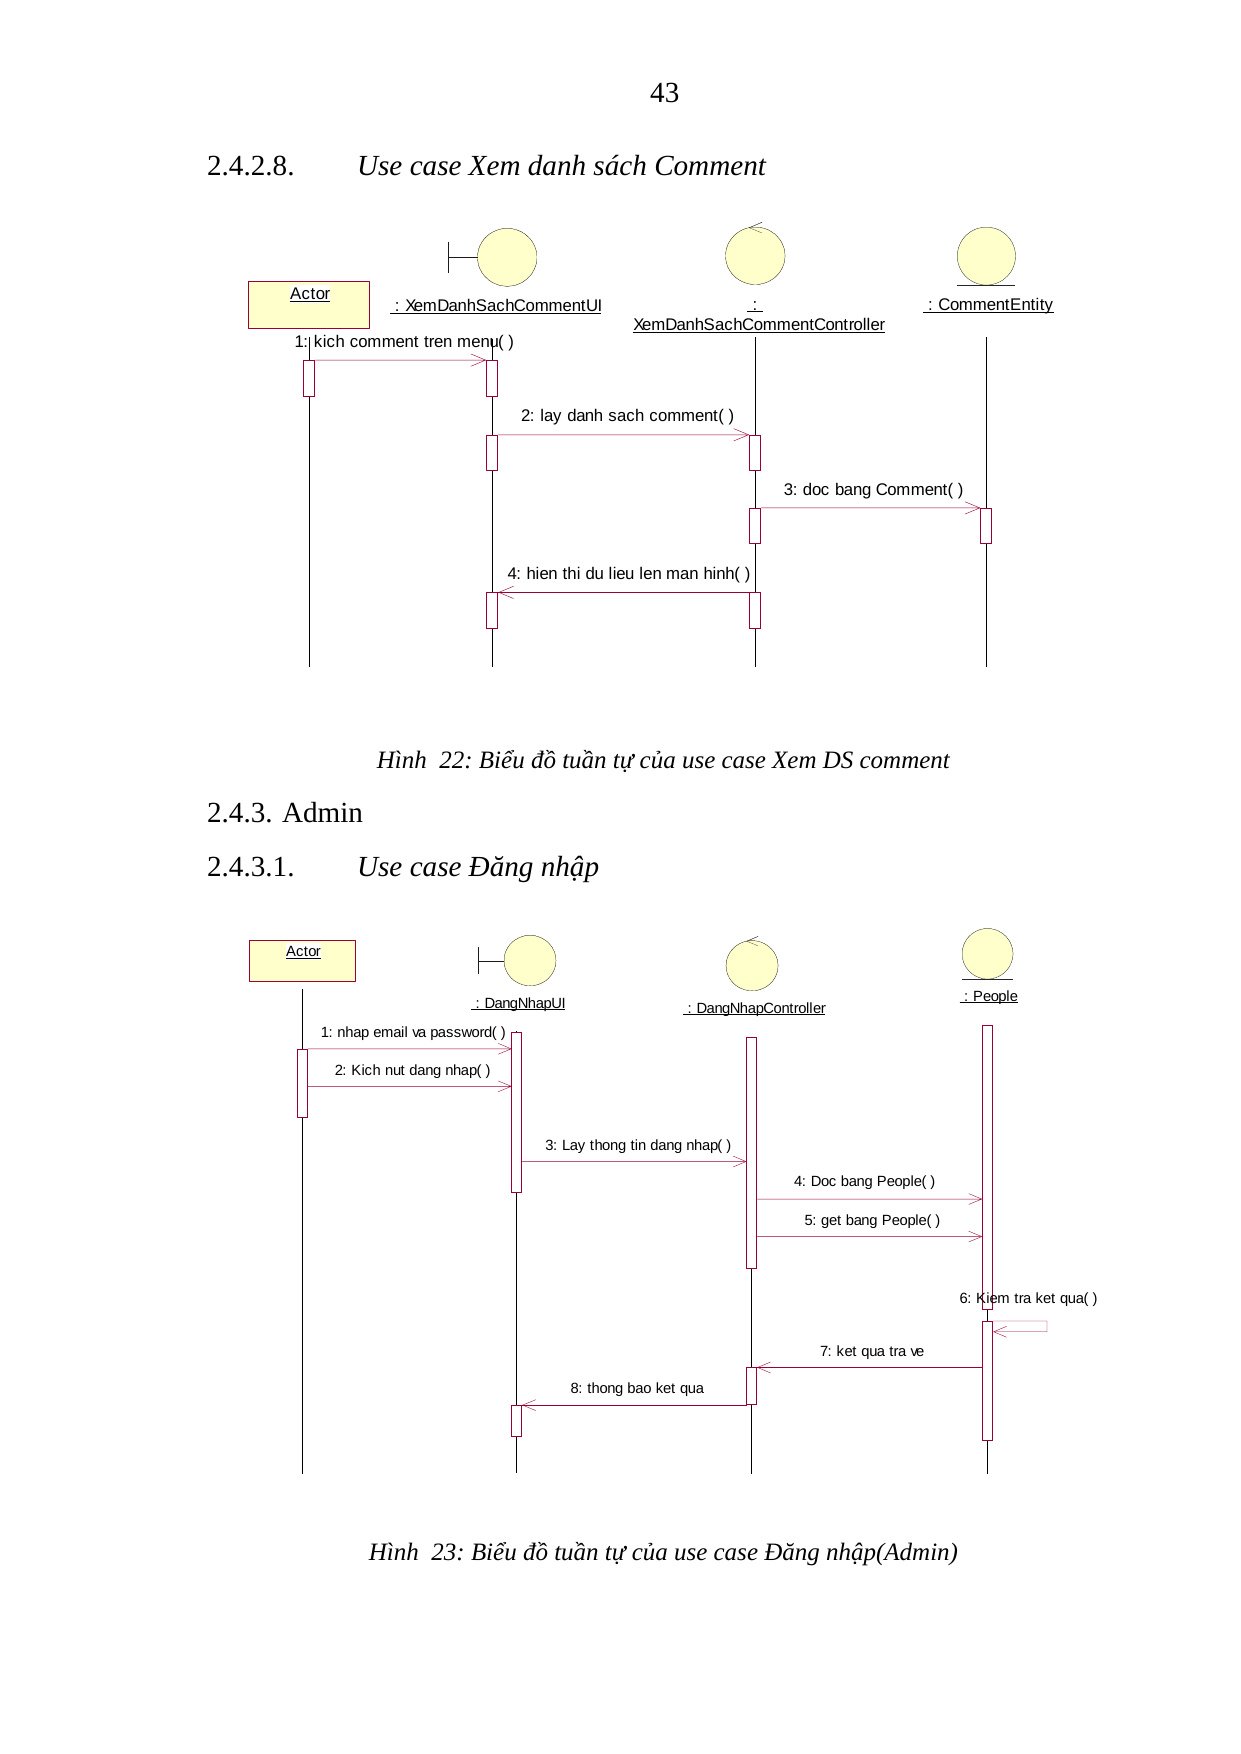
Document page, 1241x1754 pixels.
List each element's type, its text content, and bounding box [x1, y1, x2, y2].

subtitle Use case Đăng nhập [207, 849, 1122, 883]
text Hình 22: Biểu đồ tuần tự của use case Xem DS comment [207, 745, 1122, 774]
subtitle Use case Xem danh sách Comment [207, 148, 1122, 181]
subtitle Admin [207, 795, 1122, 828]
text Hình 23: Biểu đồ tuần tự của use case Đăng nhập(Admin) [207, 1537, 1122, 1566]
